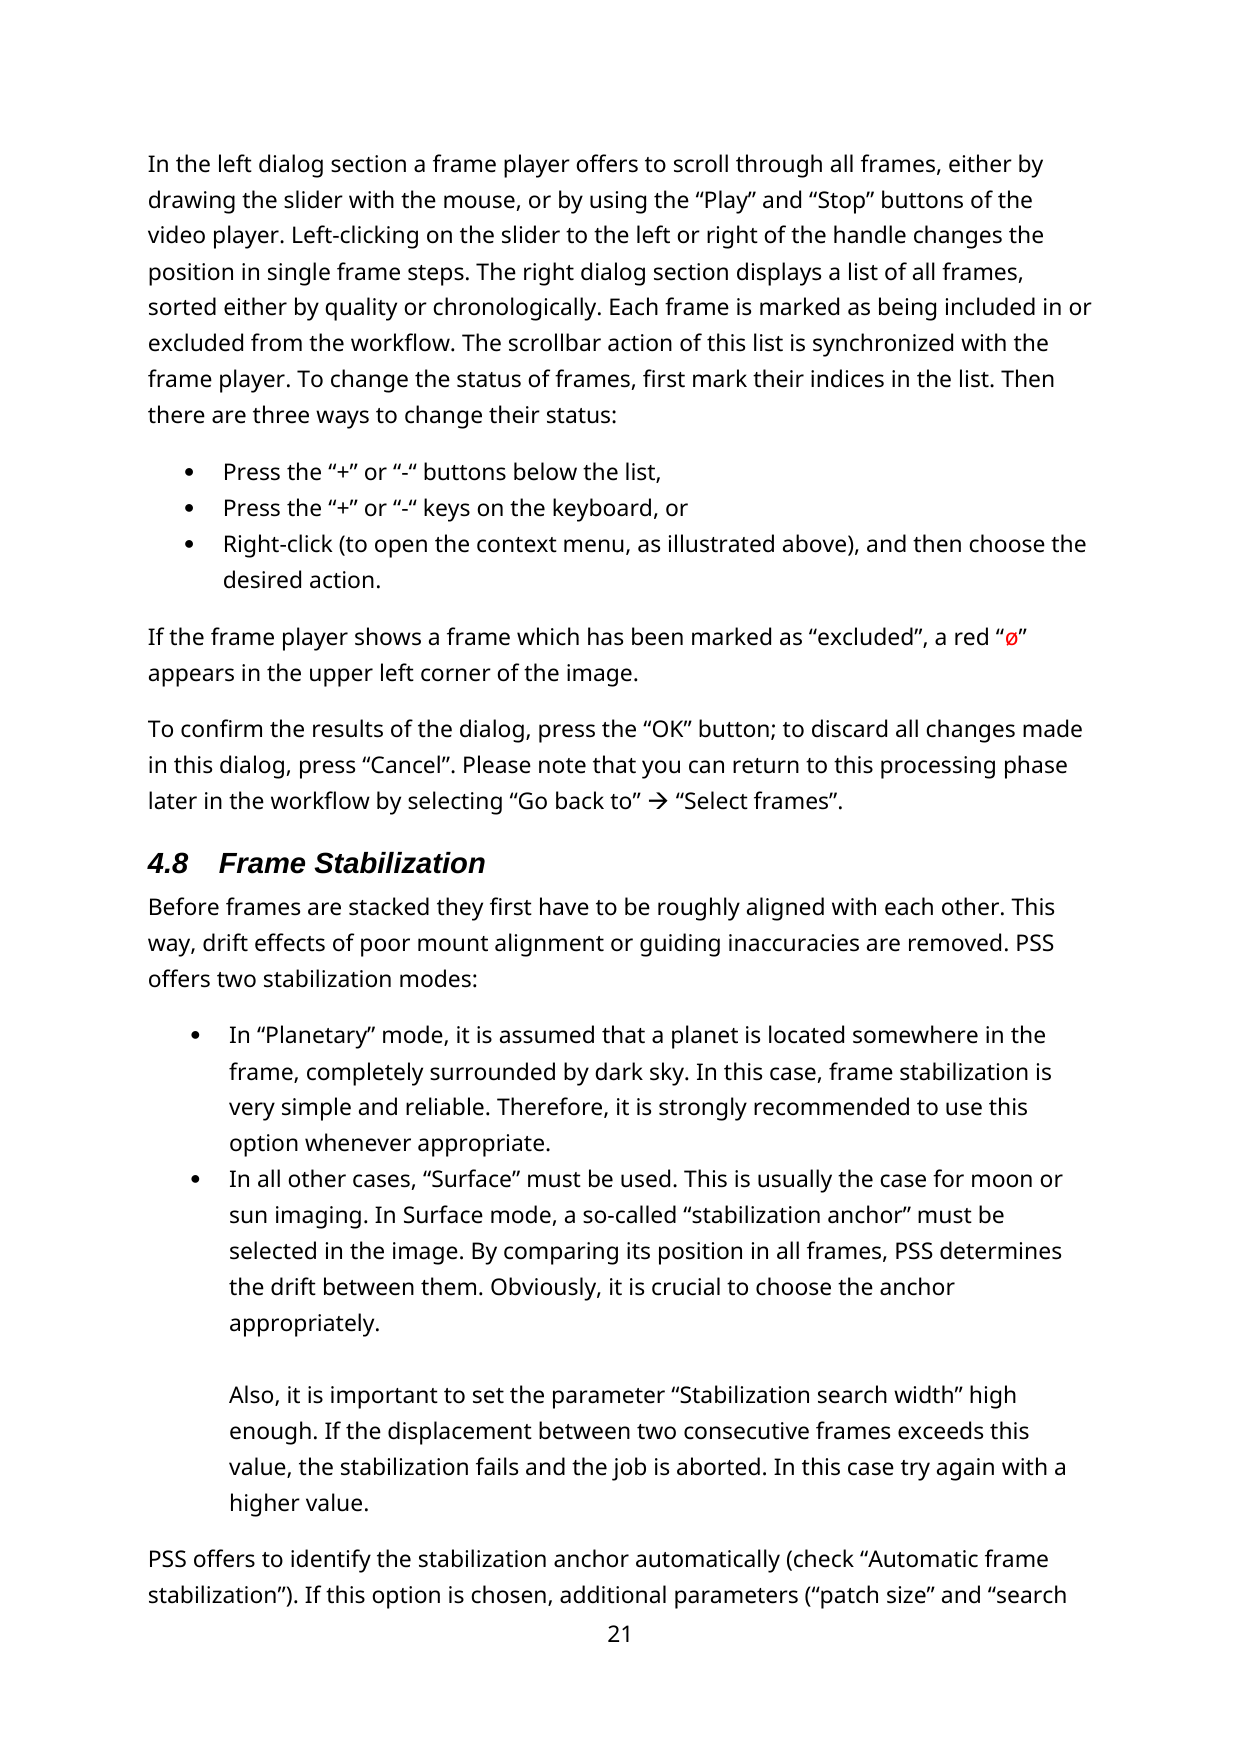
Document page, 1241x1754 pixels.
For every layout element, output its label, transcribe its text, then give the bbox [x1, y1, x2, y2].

text In the left dialog section a frame player offers to scroll through all frames, either by drawing the slider with the mouse, or by using the “Play” and “Stop” buttons of the video player. Left-clicking on the slider to the left or right of the handle changes the position in single frame steps. The right dialog section displays a list of all frames, sorted either by quality or chronologically. Each frame is marked as being included in or excluded from the workflow. The scrollbar action of this list is synchronized with the frame player. To change the status of frames, first mark their indices in the list. Then there are three ways to change their status: [148, 148, 1093, 430]
list Right-click (to open the context menu, as illustrated above), and then choose the desired action. [185, 528, 1093, 595]
list In “Planetary” mode, it is assumed that a planet is located somewhere in the frame, completely surrounded by dark sky. In this case, frame stabilization is very simple and reliable. Therefore, it is strongly recommended to use this option whenever appropriate. [191, 1019, 1093, 1158]
list Press the “+” or “-“ buttons below the list, [185, 456, 1093, 487]
list Press the “+” or “-“ keys on the keyboard, or [185, 492, 1093, 523]
list In all other cases, “Surface” must be used. This is usually the case for moon or sun imaging. In Surface mode, a so-called “stabilization anchor” must be selected in the image. By comparing its position in all frames, PSS determines the drift between them. Obviously, it is crucial to choose the anchor appropriately. Also, it is important to set the parameter “Stabilization search width” high enough. If the displacement between two consecutive frames exceeds this value, the stabilization fails and the job is aborted. In this case try again with a higher value. [191, 1163, 1093, 1518]
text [148, 1543, 1093, 1611]
subtitle Frame Stabilization [148, 846, 1093, 879]
text To confirm the results of the dialog, press the “OK” button; to discard all changes made in this dialog, press “Cancel”. Please note that you can return to this processing phase later in the workflow by selecting “Go back to” “Select frames”. [148, 713, 1093, 816]
text If the frame player shows a frame which has been marked as “excluded”, a red “ø” appears in the upper left corner of the image. [148, 621, 1093, 688]
text Before frames are stacked they first have to be roughly aligned with each other. This way, drift effects of poor mount alignment or guiding inaccuracies are removed. PSS offers two stabilization modes: [148, 891, 1093, 994]
